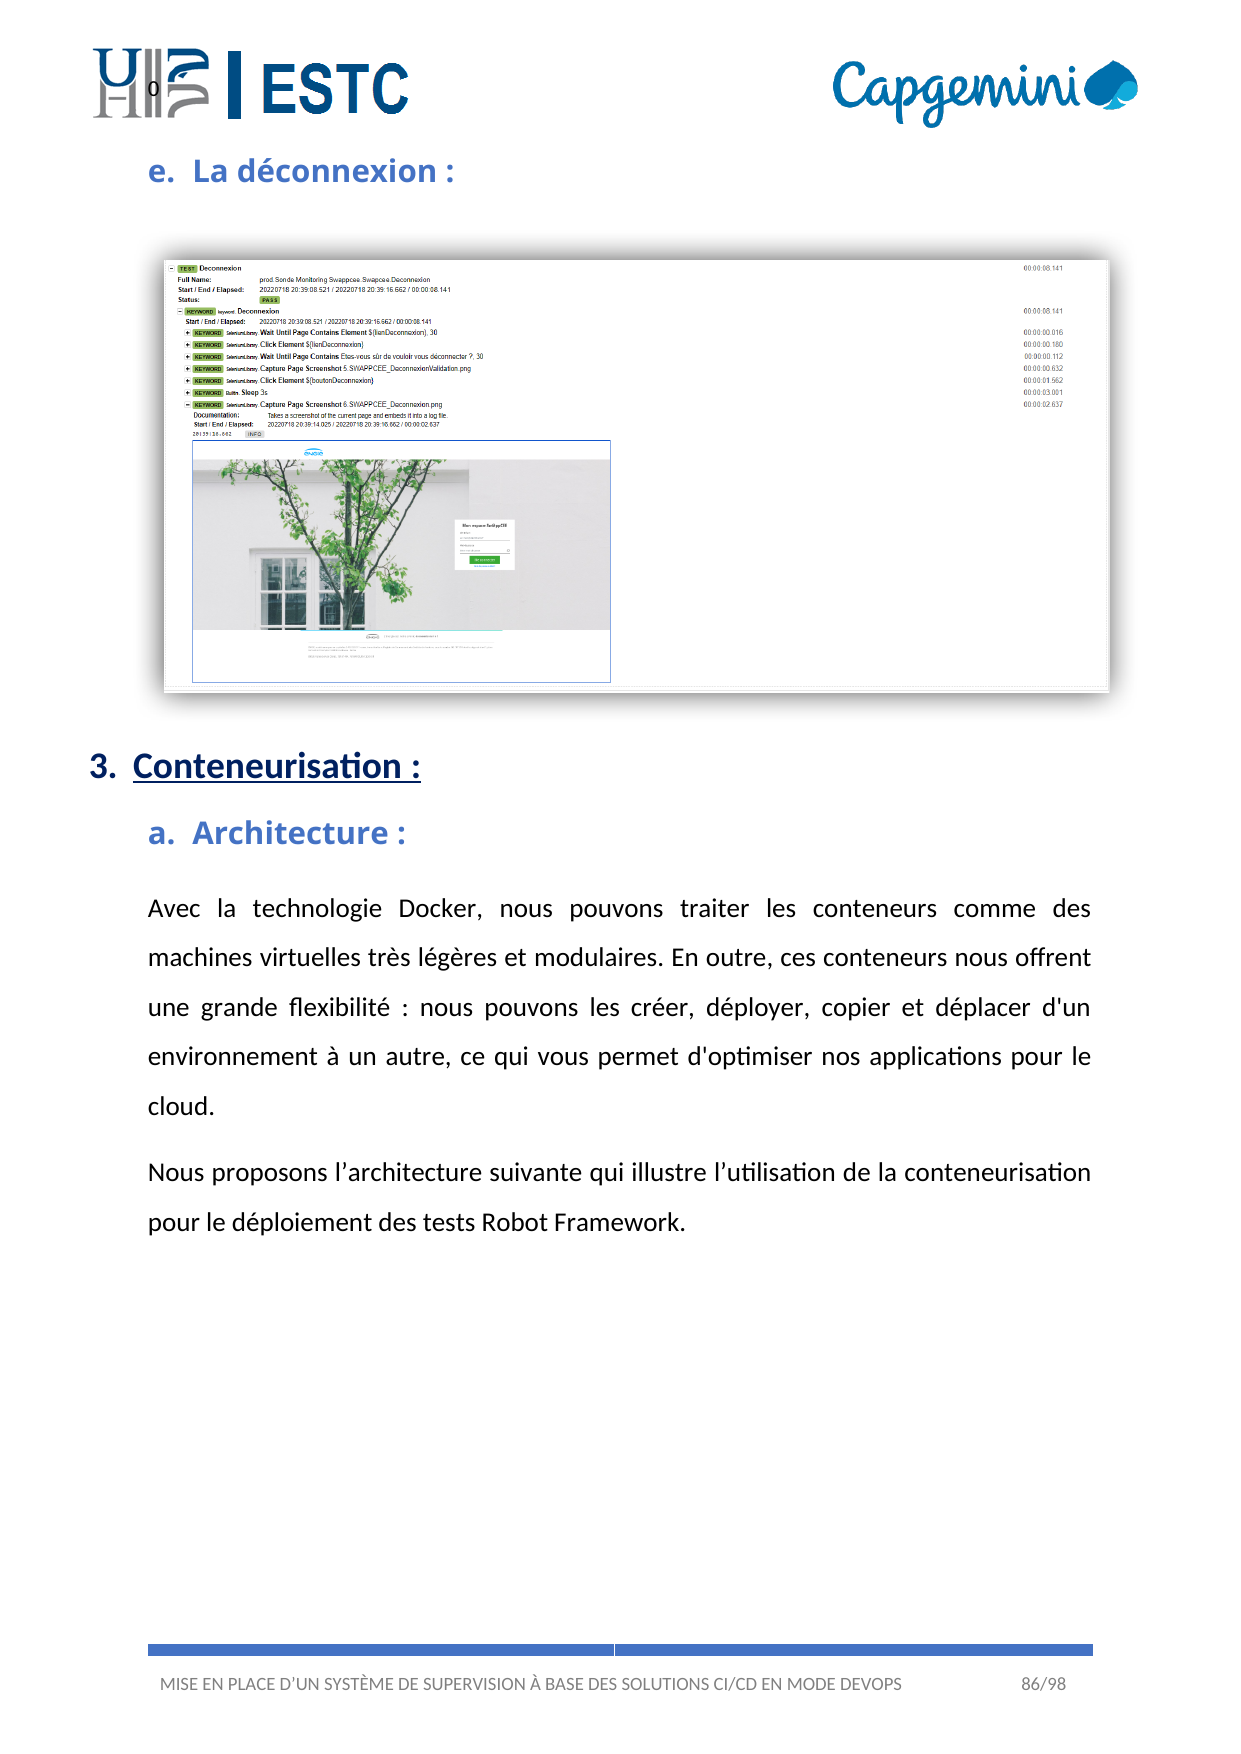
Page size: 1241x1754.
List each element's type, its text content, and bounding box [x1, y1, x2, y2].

picture [87, 40, 418, 136]
text Nous proposons l’architecture suivante qui illustre l’utilisation de la conteneurisation pour le déploiement des tests Robot Framework. [148, 1155, 1093, 1238]
picture [164, 260, 1110, 693]
text Avec la technologie Docker, nous pouvons traiter les conteneurs comme des machines virtuelles très légères et modulaires. En outre, ces conteneurs nous offrent une grande flexibilité : nous pouvons les créer, déployer, copier et déplacer d'un environnement à un autre, ce qui vous permet d'optimiser nos applications pour le cloud. [148, 891, 1093, 1122]
subtitle Conteneurisation : [88, 742, 1093, 788]
subtitle Architecture : [148, 811, 1093, 853]
picture [833, 60, 1139, 128]
subtitle La déconnexion : [148, 149, 1093, 191]
